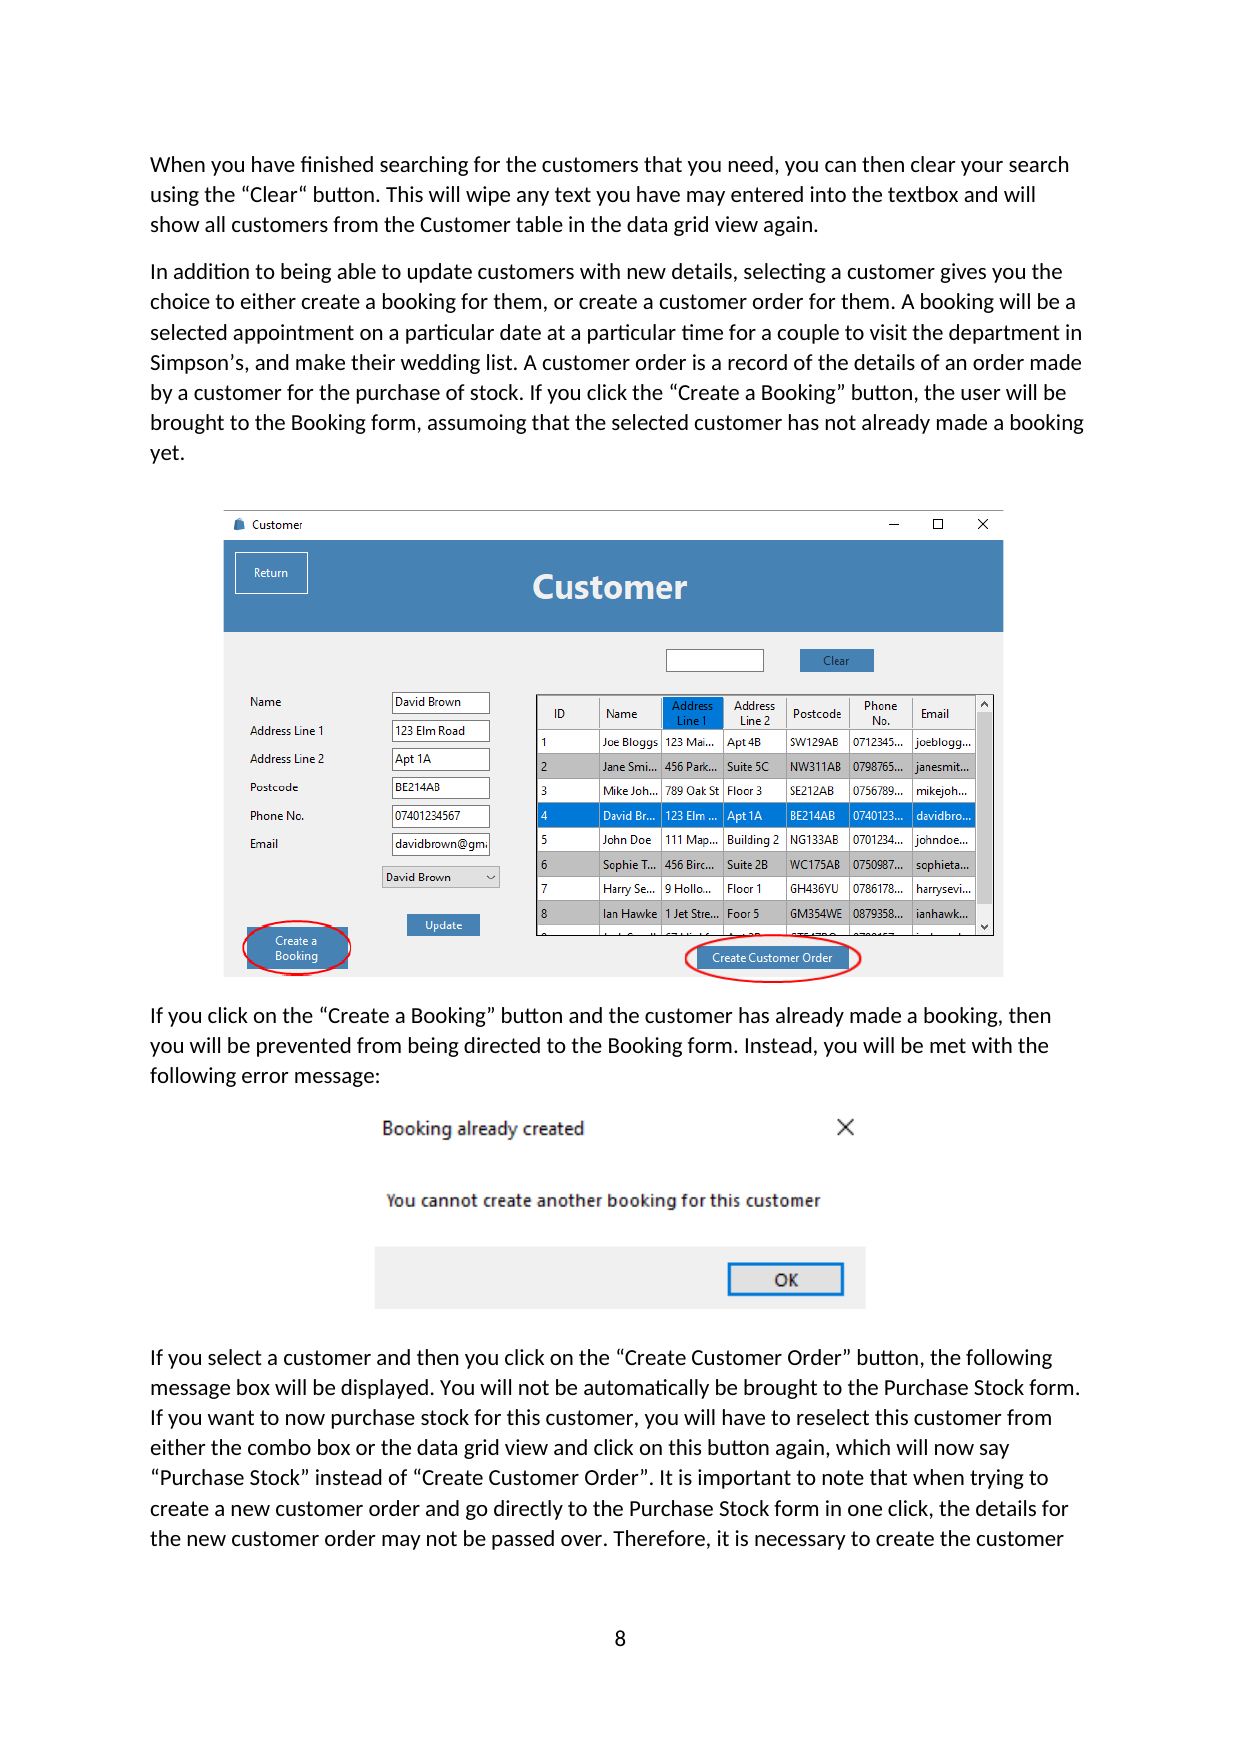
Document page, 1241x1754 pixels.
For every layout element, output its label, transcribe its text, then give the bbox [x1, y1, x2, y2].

picture [223, 510, 1004, 983]
text If you click on the “Create a Booking” button and the customer has already made a booking, then you will be prevented from being directed to the Booking form. Instead, you will be met with the following error message: [150, 1001, 1090, 1089]
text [150, 1343, 1090, 1552]
picture [374, 1109, 866, 1309]
text In addition to being able to update customers with new details, selecting a customer gives you the choice to either create a booking for them, or create a customer order for them. A booking will be a selected appointment on a particular date at a particular time for a couple to visit the department in Simpson’s, and make their wedding list. A customer order is a record of the details of an order made by a customer for the purchase of stock. If you click the “Create a Booking” button, the user will be brought to the Booking form, assumoing that the selected customer has not already made a booking yet. [150, 257, 1090, 467]
text When you have finished searching for the customers that you need, you can then clear your search using the “Clear“ button. This will wipe any text you have may entered into the textbox and will show all customers from the Customer table in the data grid view again. [150, 150, 1090, 238]
